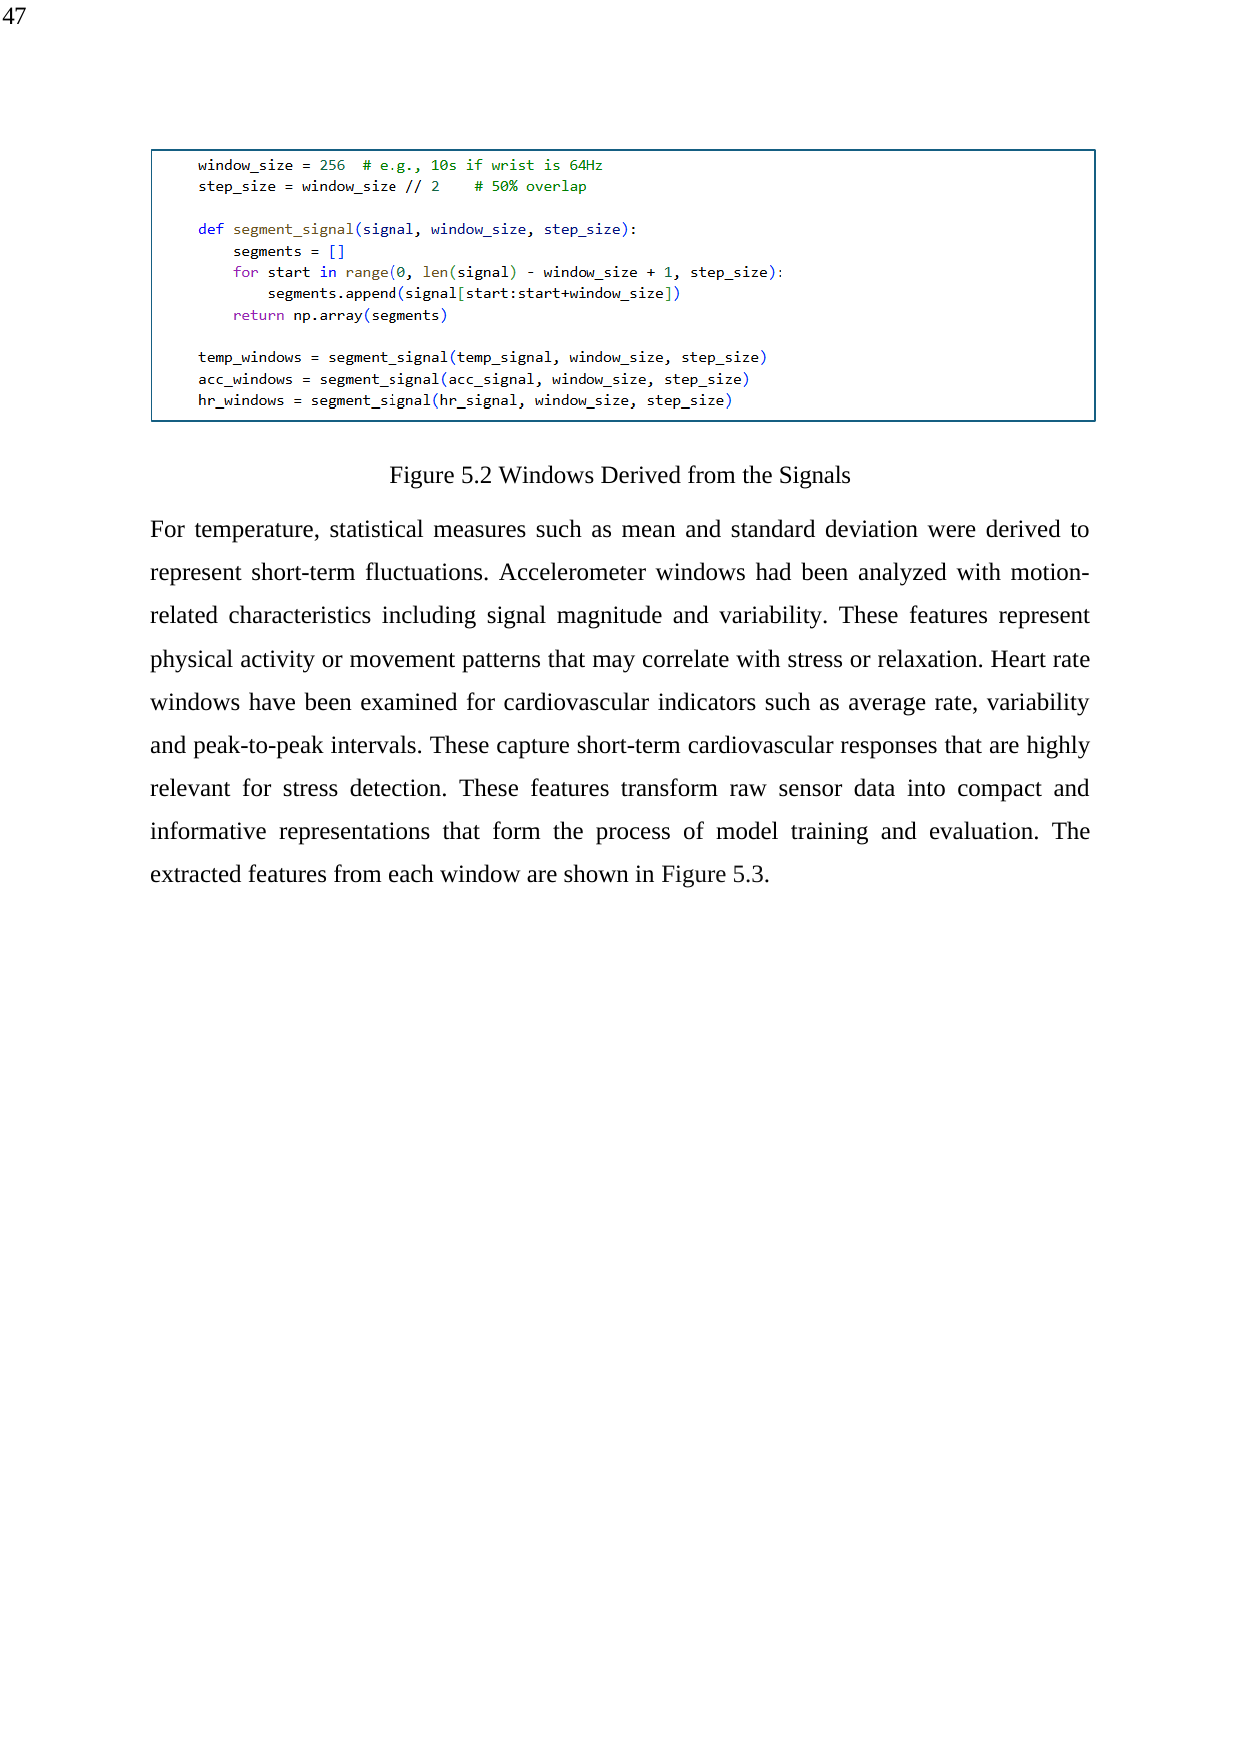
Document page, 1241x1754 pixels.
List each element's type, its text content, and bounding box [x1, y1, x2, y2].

text Figure 5.2 Windows Derived from the Signals [148, 461, 1093, 489]
picture [198, 159, 781, 409]
text For temperature, statistical measures such as mean and standard deviation were derived to represent short-term fluctuations. Accelerometer windows had been analyzed with motion- related characteristics including signal magnitude and variability. These features represent physical activity or movement patterns that may correlate with stress or relaxation. Heart rate windows have been examined for cardiovascular indicators such as average rate, variability and peak-to-peak intervals. These capture short-term cardiovascular responses that are highly relevant for stress detection. These features transform raw sensor data into compact and informative representations that form the process of model training and evaluation. The extracted features from each window are shown in Figure 5.3. [150, 514, 1091, 888]
